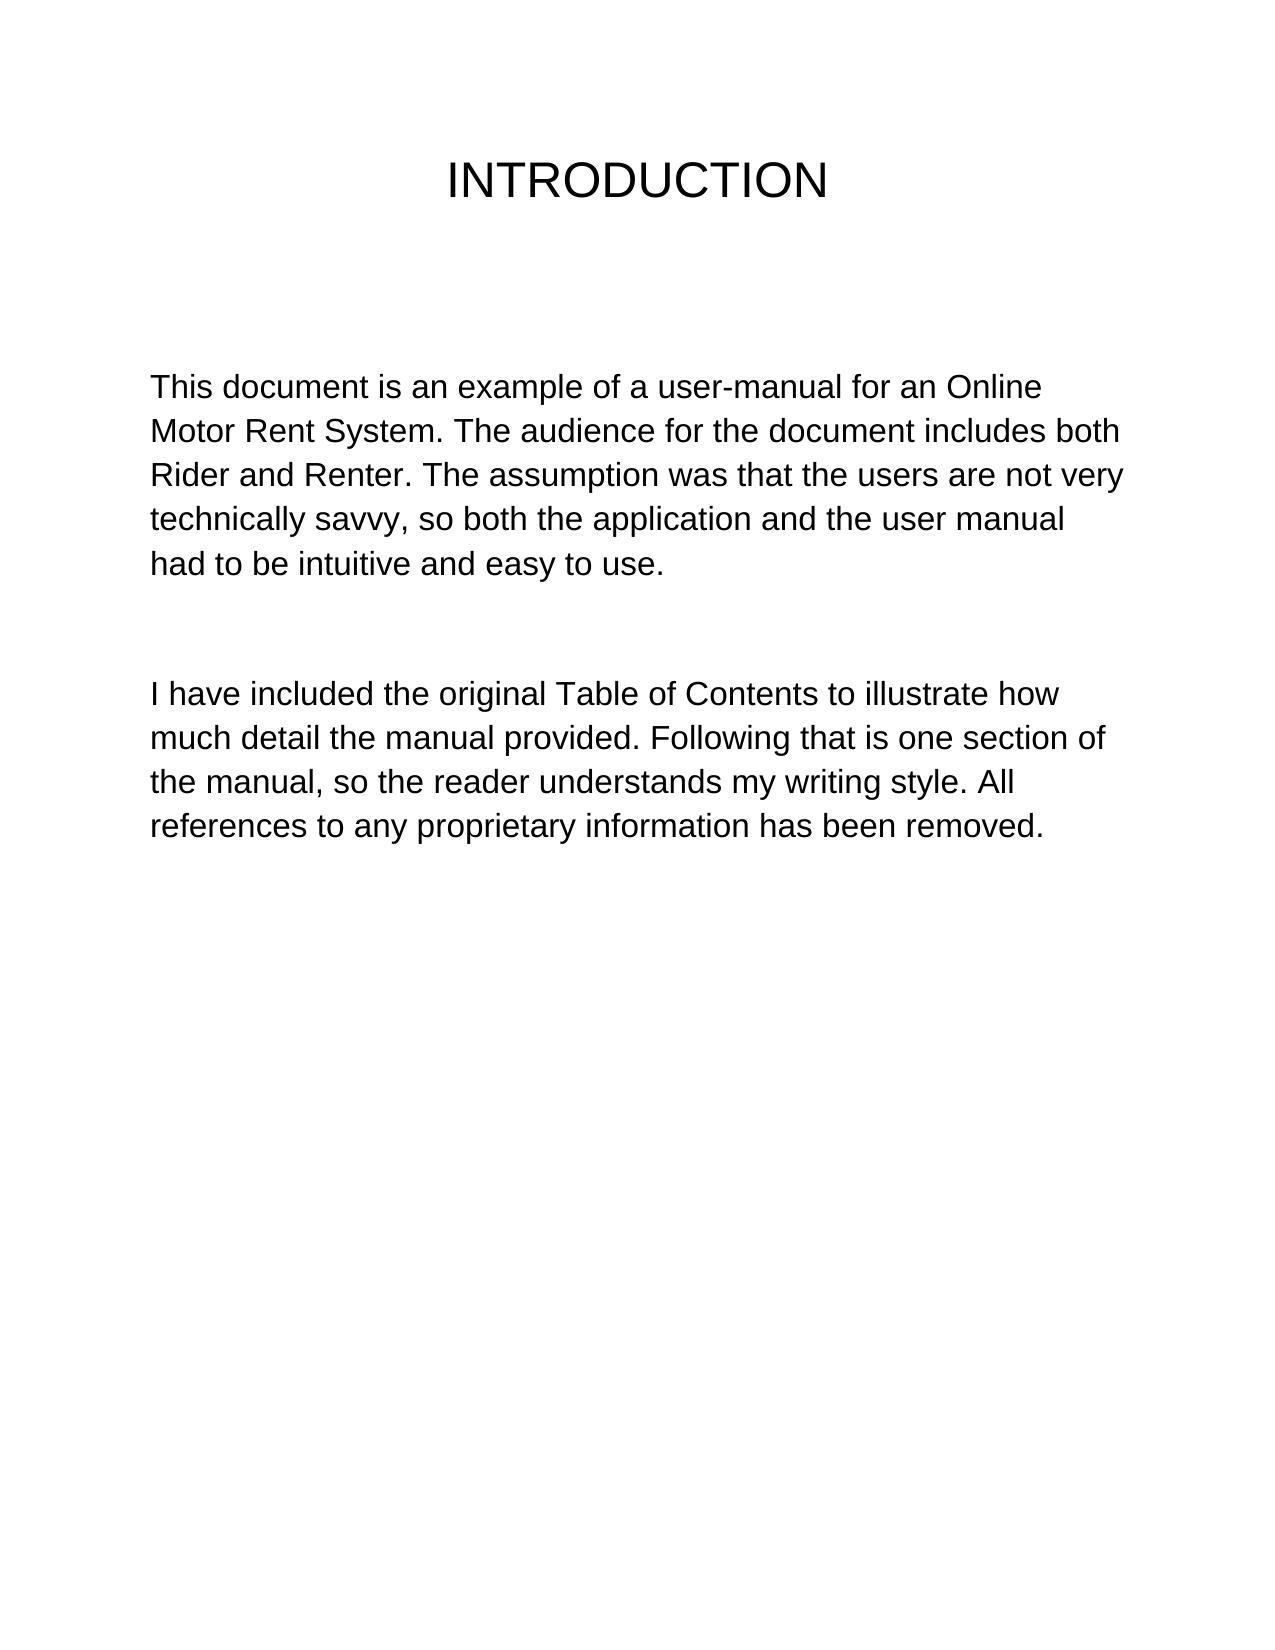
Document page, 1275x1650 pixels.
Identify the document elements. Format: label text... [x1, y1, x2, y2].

text INTRODUCTION [150, 150, 1125, 207]
text I have included the original Table of Contents to illustrate how much detail the manual provided. Following that is one section of the manual, so the reader understands my writing style. All references to any proprietary information has been removed. [150, 673, 1125, 844]
text This document is an example of a user-manual for an Online Motor Rent System. The audience for the document includes both Rider and Renter. The assumption was that the users are not very technically savvy, so both the application and the user manual had to be intuitive and easy to use. [150, 367, 1125, 582]
